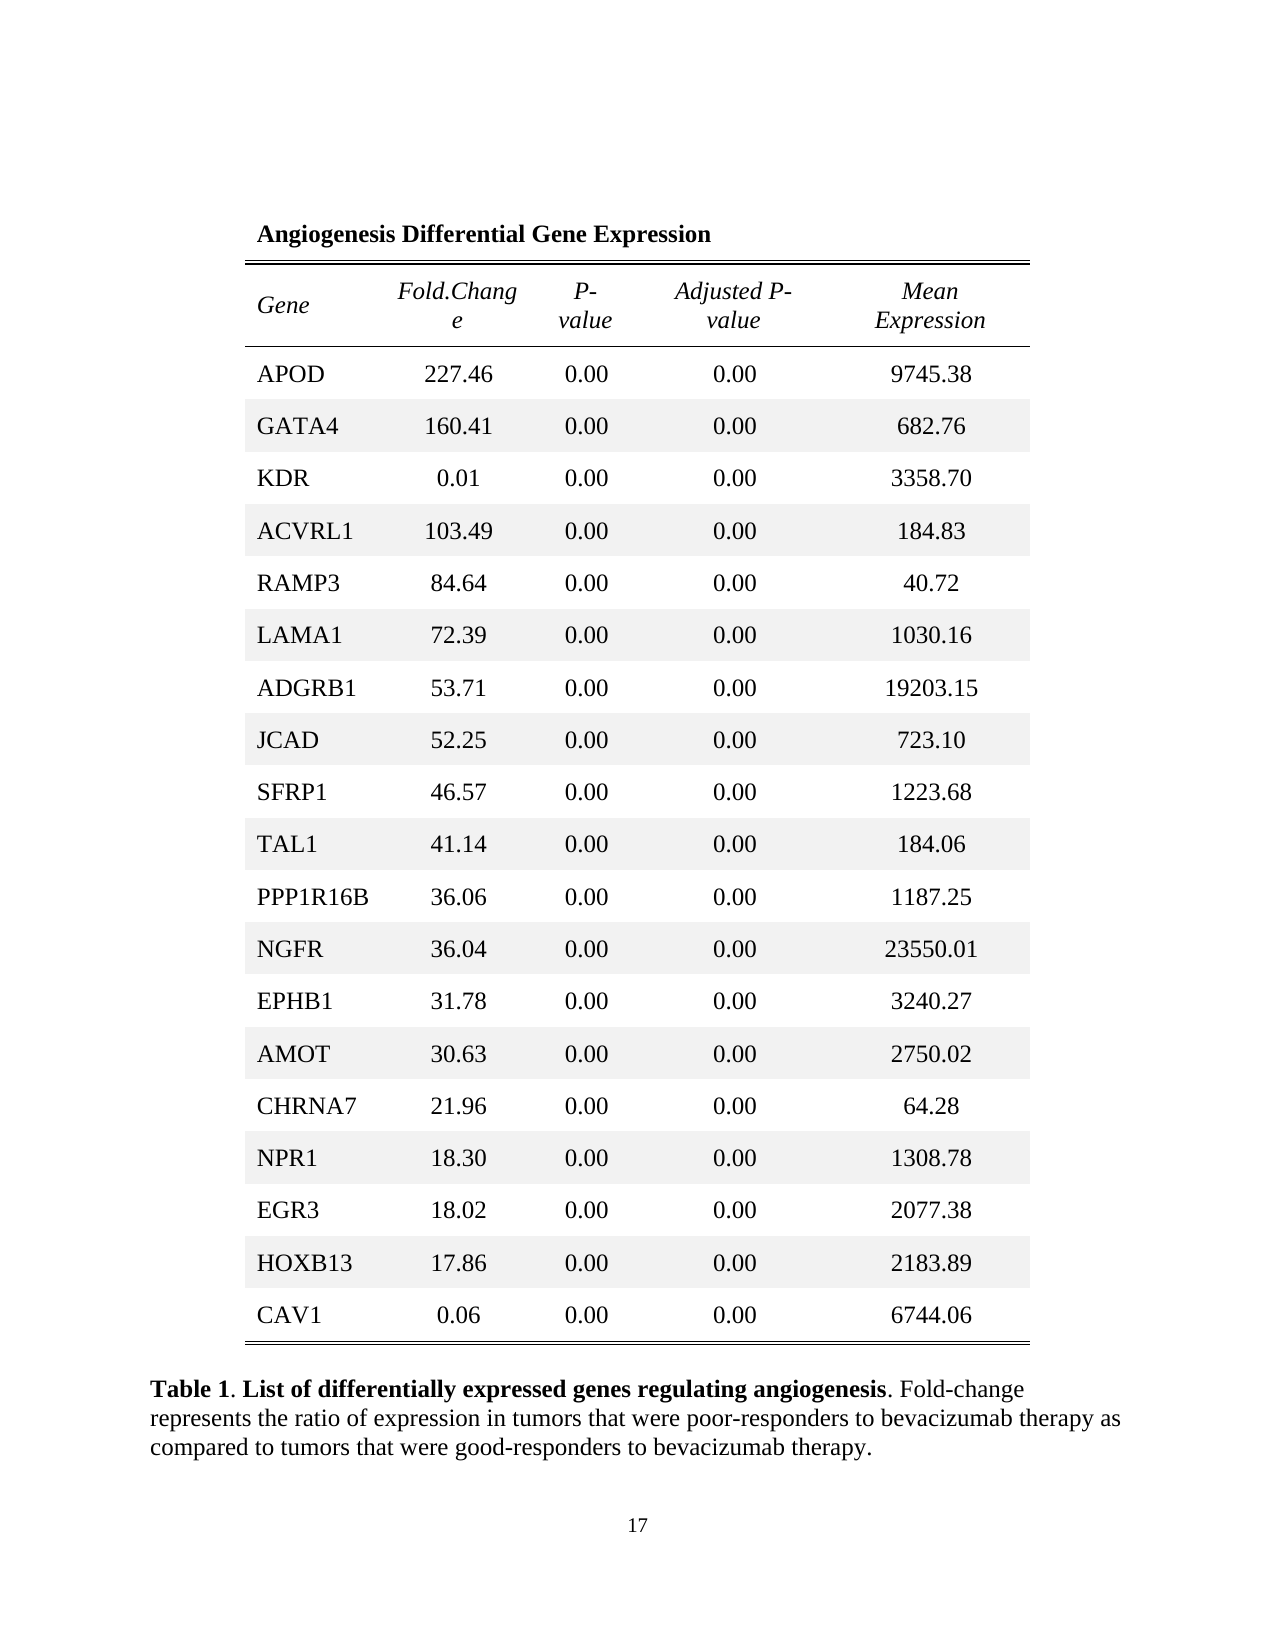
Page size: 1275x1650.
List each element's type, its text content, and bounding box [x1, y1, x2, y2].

table_cell 1308.78 [832, 1131, 1030, 1184]
table_cell 0.00 [637, 347, 832, 399]
table_cell 0.00 [536, 556, 637, 608]
table_cell PPP1R16B [245, 870, 381, 922]
table_cell 3358.70 [832, 452, 1030, 504]
table_cell 0.00 [536, 1027, 637, 1079]
table_cell 18.02 [381, 1184, 536, 1236]
table_cell 0.00 [637, 1027, 832, 1079]
table_cell JCAD [245, 713, 381, 765]
table_cell 0.00 [536, 452, 637, 504]
table_cell SFRP1 [245, 765, 381, 818]
table_cell 2750.02 [832, 1027, 1030, 1079]
table_cell 36.06 [381, 870, 536, 922]
table_cell 31.78 [381, 975, 536, 1027]
table_cell CAV1 [245, 1288, 381, 1341]
table_cell 9745.38 [832, 347, 1030, 399]
table_cell 0.00 [536, 399, 637, 452]
table_cell 160.41 [381, 399, 536, 452]
table_cell 19203.15 [832, 661, 1030, 713]
table_cell 53.71 [381, 661, 536, 713]
table_cell 0.00 [637, 609, 832, 661]
table_cell ADGRB1 [245, 661, 381, 713]
table_cell EGR3 [245, 1184, 381, 1236]
table_cell 2077.38 [832, 1184, 1030, 1236]
table_cell 227.46 [381, 347, 536, 399]
table_cell 0.00 [536, 1288, 637, 1341]
table_cell 0.00 [637, 765, 832, 818]
table_cell 0.00 [536, 818, 637, 870]
table_cell 0.00 [637, 713, 832, 765]
table_cell 46.57 [381, 765, 536, 818]
table_cell CHRNA7 [245, 1079, 381, 1131]
table_cell 0.00 [536, 1079, 637, 1131]
table_cell 0.00 [536, 661, 637, 713]
table_cell 0.00 [536, 765, 637, 818]
table_cell 40.72 [832, 556, 1030, 608]
table_cell 0.00 [536, 1236, 637, 1288]
table_cell 0.00 [536, 1184, 637, 1236]
table_cell 72.39 [381, 609, 536, 661]
table_cell 184.06 [832, 818, 1030, 870]
table_cell 103.49 [381, 504, 536, 556]
table_cell 0.00 [637, 1079, 832, 1131]
table_cell 23550.01 [832, 922, 1030, 974]
table_cell 52.25 [381, 713, 536, 765]
table_header Angiogenesis Differential Gene Expression [245, 208, 1030, 260]
table_cell 6744.06 [832, 1288, 1030, 1341]
table_cell 0.00 [637, 556, 832, 608]
table_cell 0.00 [536, 609, 637, 661]
table_cell 0.00 [536, 347, 637, 399]
table_cell 0.01 [381, 452, 536, 504]
text Table 1. List of differentially expressed genes regulating angiogenesis. Fold-change represents the ratio of expression in tumors that were poor-responders to bevacizumab therapy as compared to tumors that were good-responders to bevacizumab therapy. [150, 1374, 1125, 1460]
table_cell ACVRL1 [245, 504, 381, 556]
table_cell 0.00 [637, 870, 832, 922]
table_cell HOXB13 [245, 1236, 381, 1288]
table_cell P-value [536, 265, 637, 346]
table_cell 0.00 [536, 504, 637, 556]
table_cell LAMA1 [245, 609, 381, 661]
table_cell 41.14 [381, 818, 536, 870]
table_cell Mean Expression [832, 265, 1030, 346]
table_cell 64.28 [832, 1079, 1030, 1131]
table_cell 0.00 [637, 1236, 832, 1288]
table_cell 0.00 [637, 1131, 832, 1184]
table_cell 0.00 [637, 922, 832, 974]
table_cell 0.00 [536, 870, 637, 922]
table_cell 0.00 [637, 504, 832, 556]
table_cell 723.10 [832, 713, 1030, 765]
table_cell 0.00 [536, 713, 637, 765]
table_cell 1223.68 [832, 765, 1030, 818]
table_cell 1187.25 [832, 870, 1030, 922]
table_cell 0.00 [637, 399, 832, 452]
table_cell 2183.89 [832, 1236, 1030, 1288]
table_cell Adjusted P-value [637, 265, 832, 346]
table_cell KDR [245, 452, 381, 504]
table_cell 1030.16 [832, 609, 1030, 661]
table_cell 84.64 [381, 556, 536, 608]
table_cell 0.00 [536, 975, 637, 1027]
table_cell 21.96 [381, 1079, 536, 1131]
table_cell 3240.27 [832, 975, 1030, 1027]
table_cell Fold.Change [381, 265, 536, 346]
table_cell RAMP3 [245, 556, 381, 608]
table_cell 0.06 [381, 1288, 536, 1341]
table_cell 0.00 [637, 975, 832, 1027]
table_cell 17.86 [381, 1236, 536, 1288]
table_cell 36.04 [381, 922, 536, 974]
table_cell NGFR [245, 922, 381, 974]
table_cell 0.00 [637, 1184, 832, 1236]
table_cell APOD [245, 347, 381, 399]
table_cell 18.30 [381, 1131, 536, 1184]
table_cell 0.00 [637, 818, 832, 870]
table_cell TAL1 [245, 818, 381, 870]
table_cell 0.00 [637, 452, 832, 504]
table_cell 0.00 [637, 661, 832, 713]
table_cell 30.63 [381, 1027, 536, 1079]
table_cell AMOT [245, 1027, 381, 1079]
table_cell EPHB1 [245, 975, 381, 1027]
table_cell 0.00 [637, 1288, 832, 1341]
table_cell 0.00 [536, 1131, 637, 1184]
table_cell 184.83 [832, 504, 1030, 556]
table_cell 0.00 [536, 922, 637, 974]
table_cell Gene [245, 265, 381, 346]
table_cell NPR1 [245, 1131, 381, 1184]
table_cell 682.76 [832, 399, 1030, 452]
table_cell GATA4 [245, 399, 381, 452]
